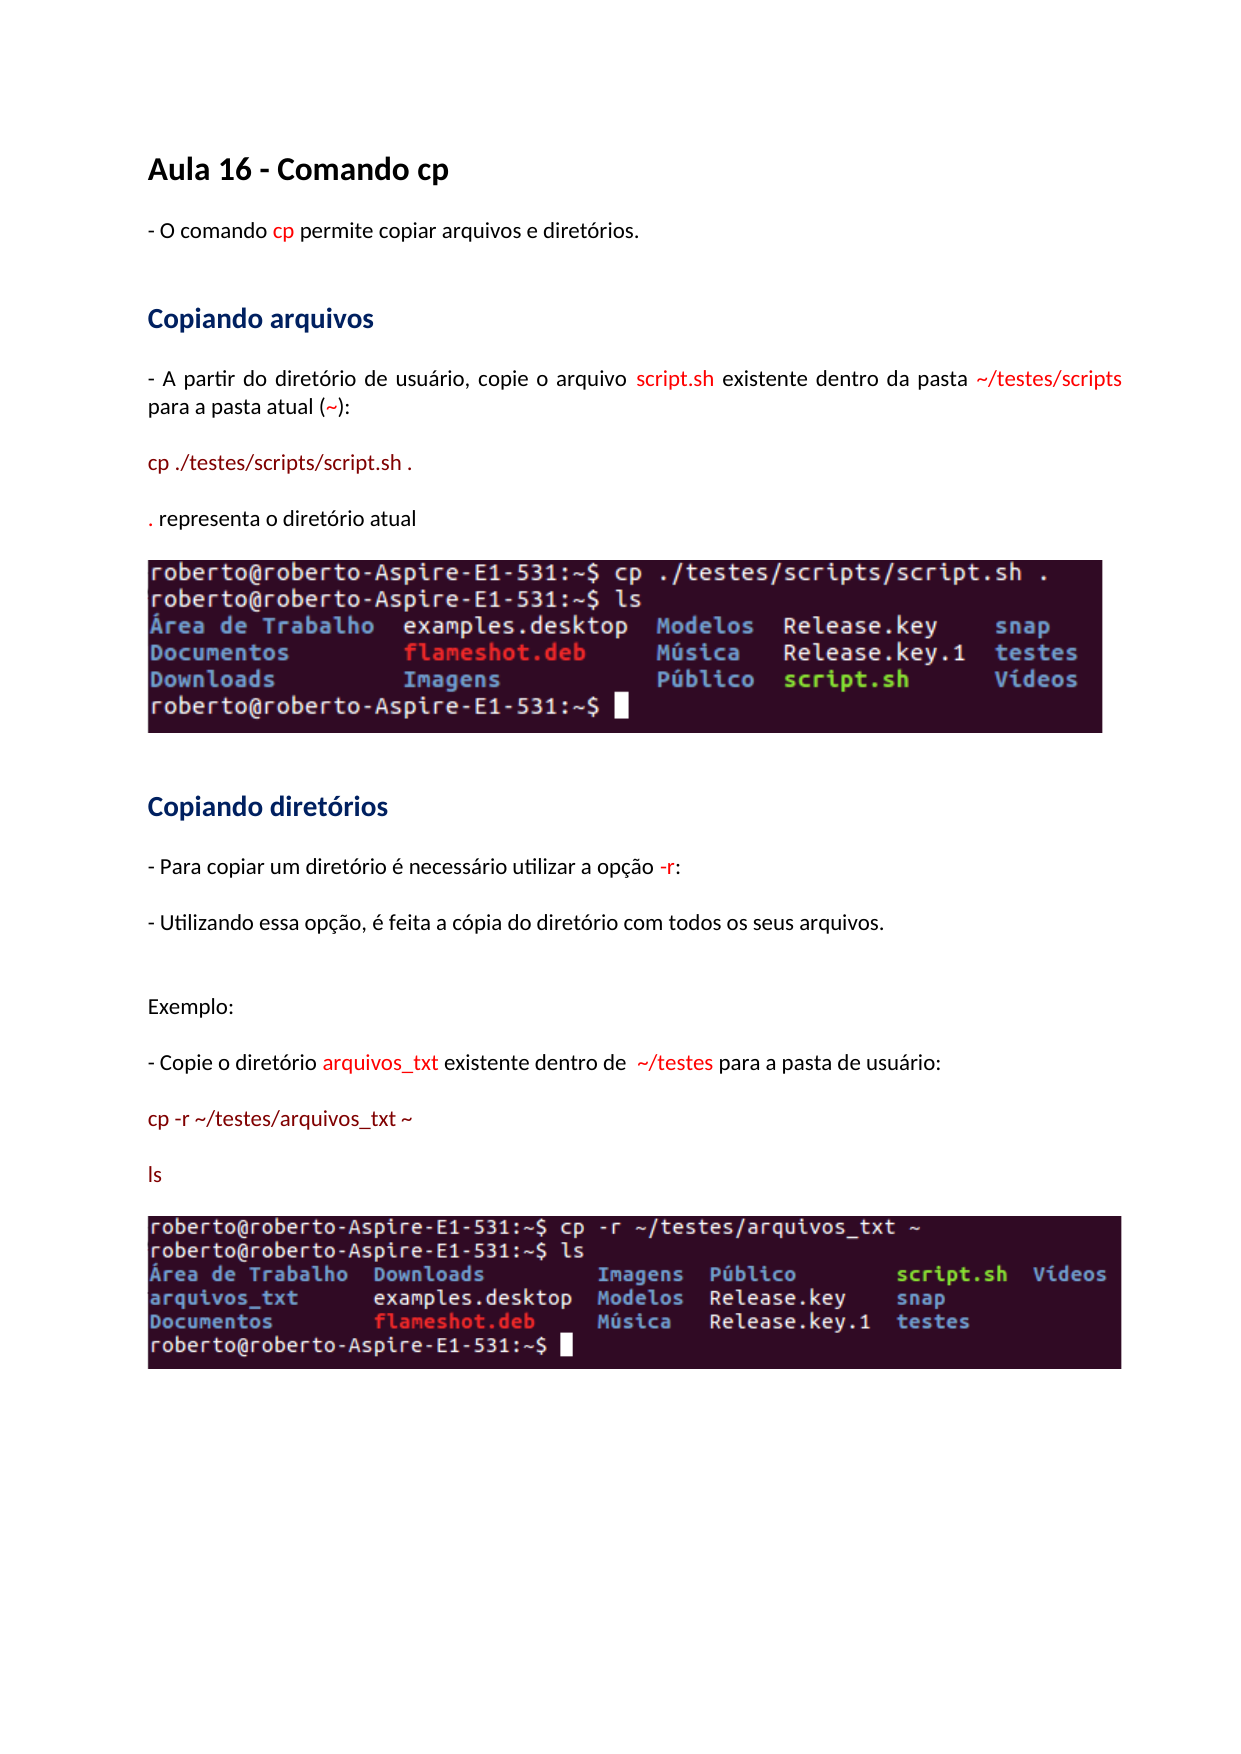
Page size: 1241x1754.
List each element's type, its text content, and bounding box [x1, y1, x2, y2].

text . representa o diretório atual [148, 504, 1122, 532]
picture [147, 560, 1103, 733]
text Exemplo: [148, 992, 1122, 1020]
text ls [148, 1160, 1122, 1188]
text - Copie o diretório arquivos_txt existente dentro de ~/testes para a pasta de usuário: [148, 1048, 1122, 1076]
text cp -r ~/testes/arquivos_txt ~ [148, 1104, 1122, 1132]
text - Para copiar um diretório é necessário utilizar a opção -r: [148, 852, 1122, 880]
text cp ./testes/scripts/script.sh . [148, 448, 1122, 476]
picture [147, 1216, 1122, 1369]
subtitle Copiando arquivos [148, 301, 1122, 336]
text - A partir do diretório de usuário, copie o arquivo script.sh existente dentro da pasta ~/testes/scripts para a pasta atual (~): [148, 364, 1122, 420]
subtitle Copiando diretórios [148, 788, 1122, 824]
subtitle Aula 16 - Comando cp [148, 148, 1122, 188]
text - O comando cp permite copiar arquivos e diretórios. [148, 216, 1122, 244]
text - Utilizando essa opção, é feita a cópia do diretório com todos os seus arquivos. [148, 908, 1122, 936]
